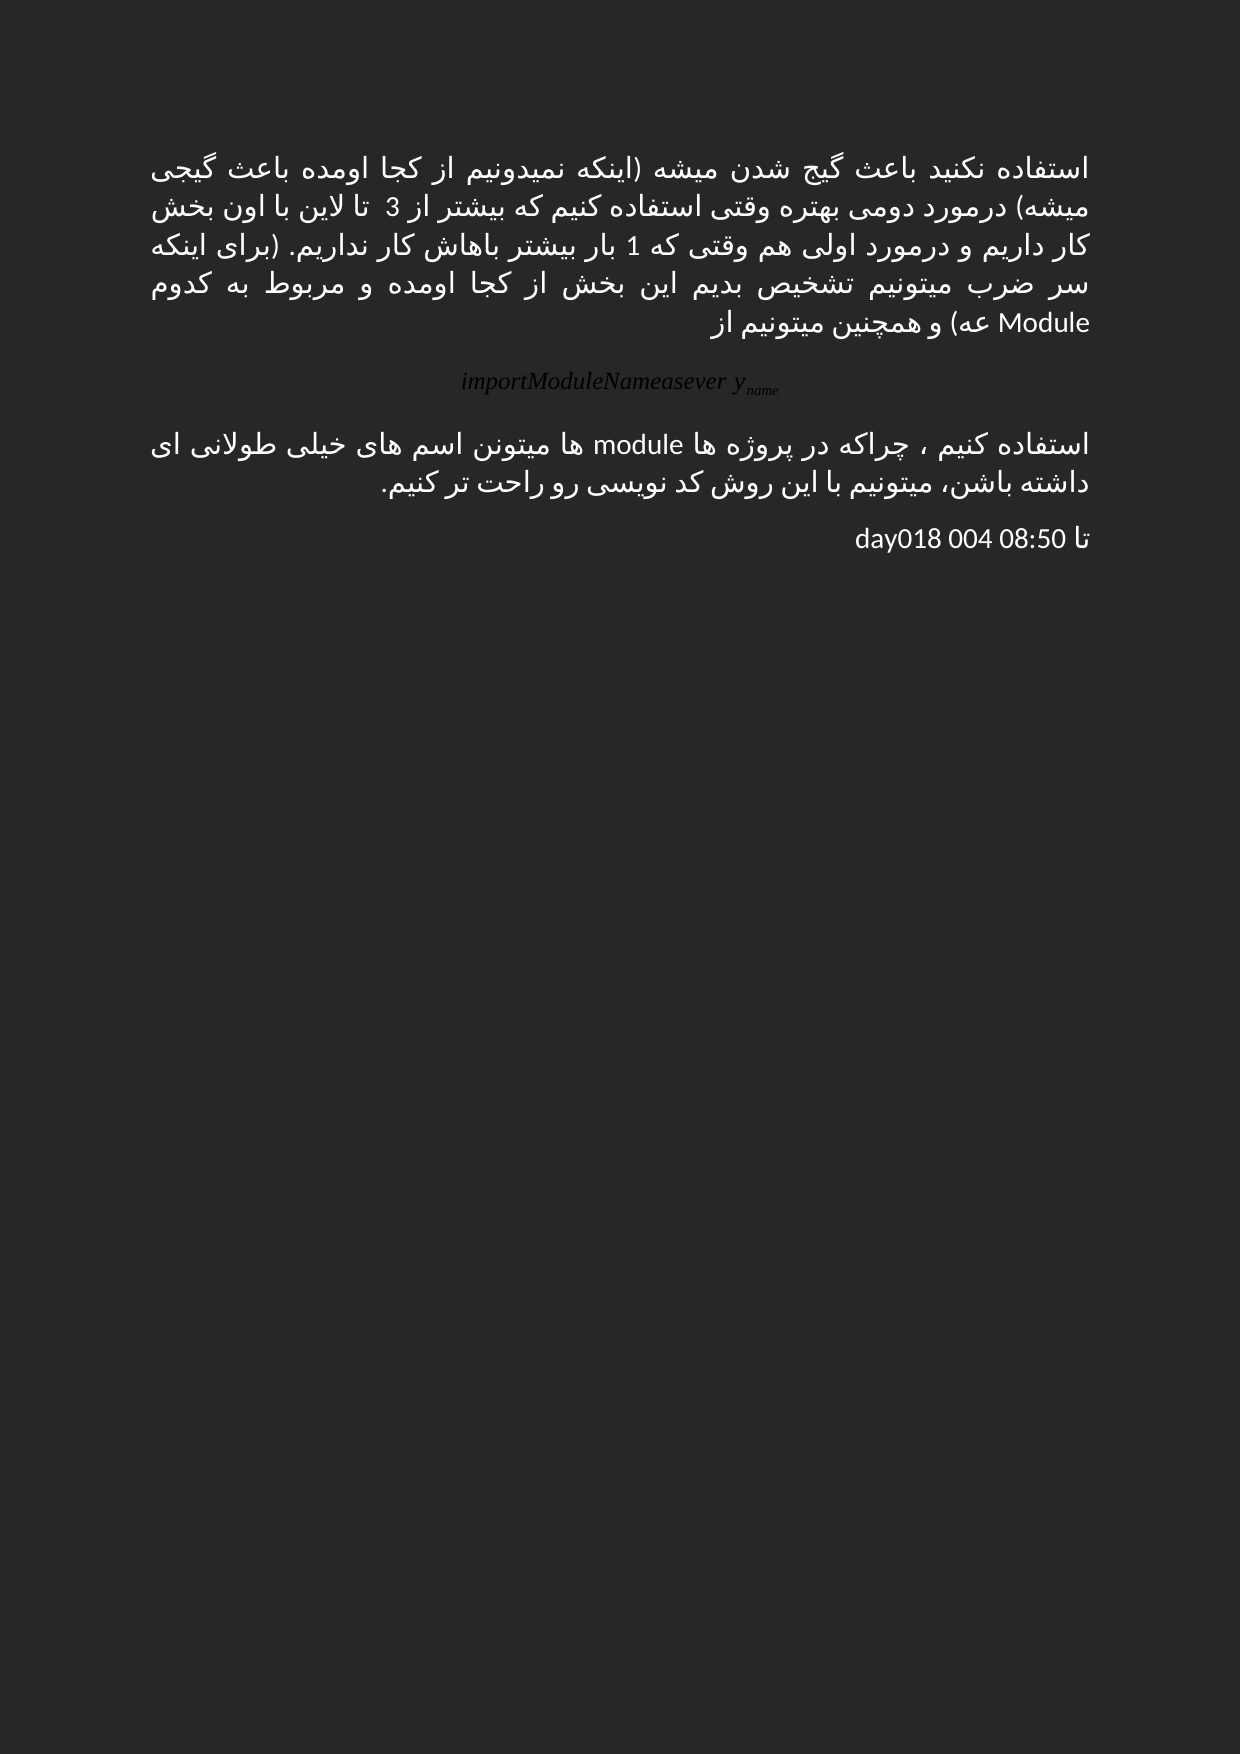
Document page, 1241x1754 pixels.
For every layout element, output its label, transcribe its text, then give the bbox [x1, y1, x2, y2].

text تا day018 004 08:50 [150, 520, 1090, 555]
text استفاده کنیم ، چراکه در پروژه ها module ها میتونن اسم های خیلی طولانی ای داشته باشن، میتونیم با این روش کد نویسی رو راحت تر کنیم. [150, 426, 1090, 500]
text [150, 150, 1090, 339]
